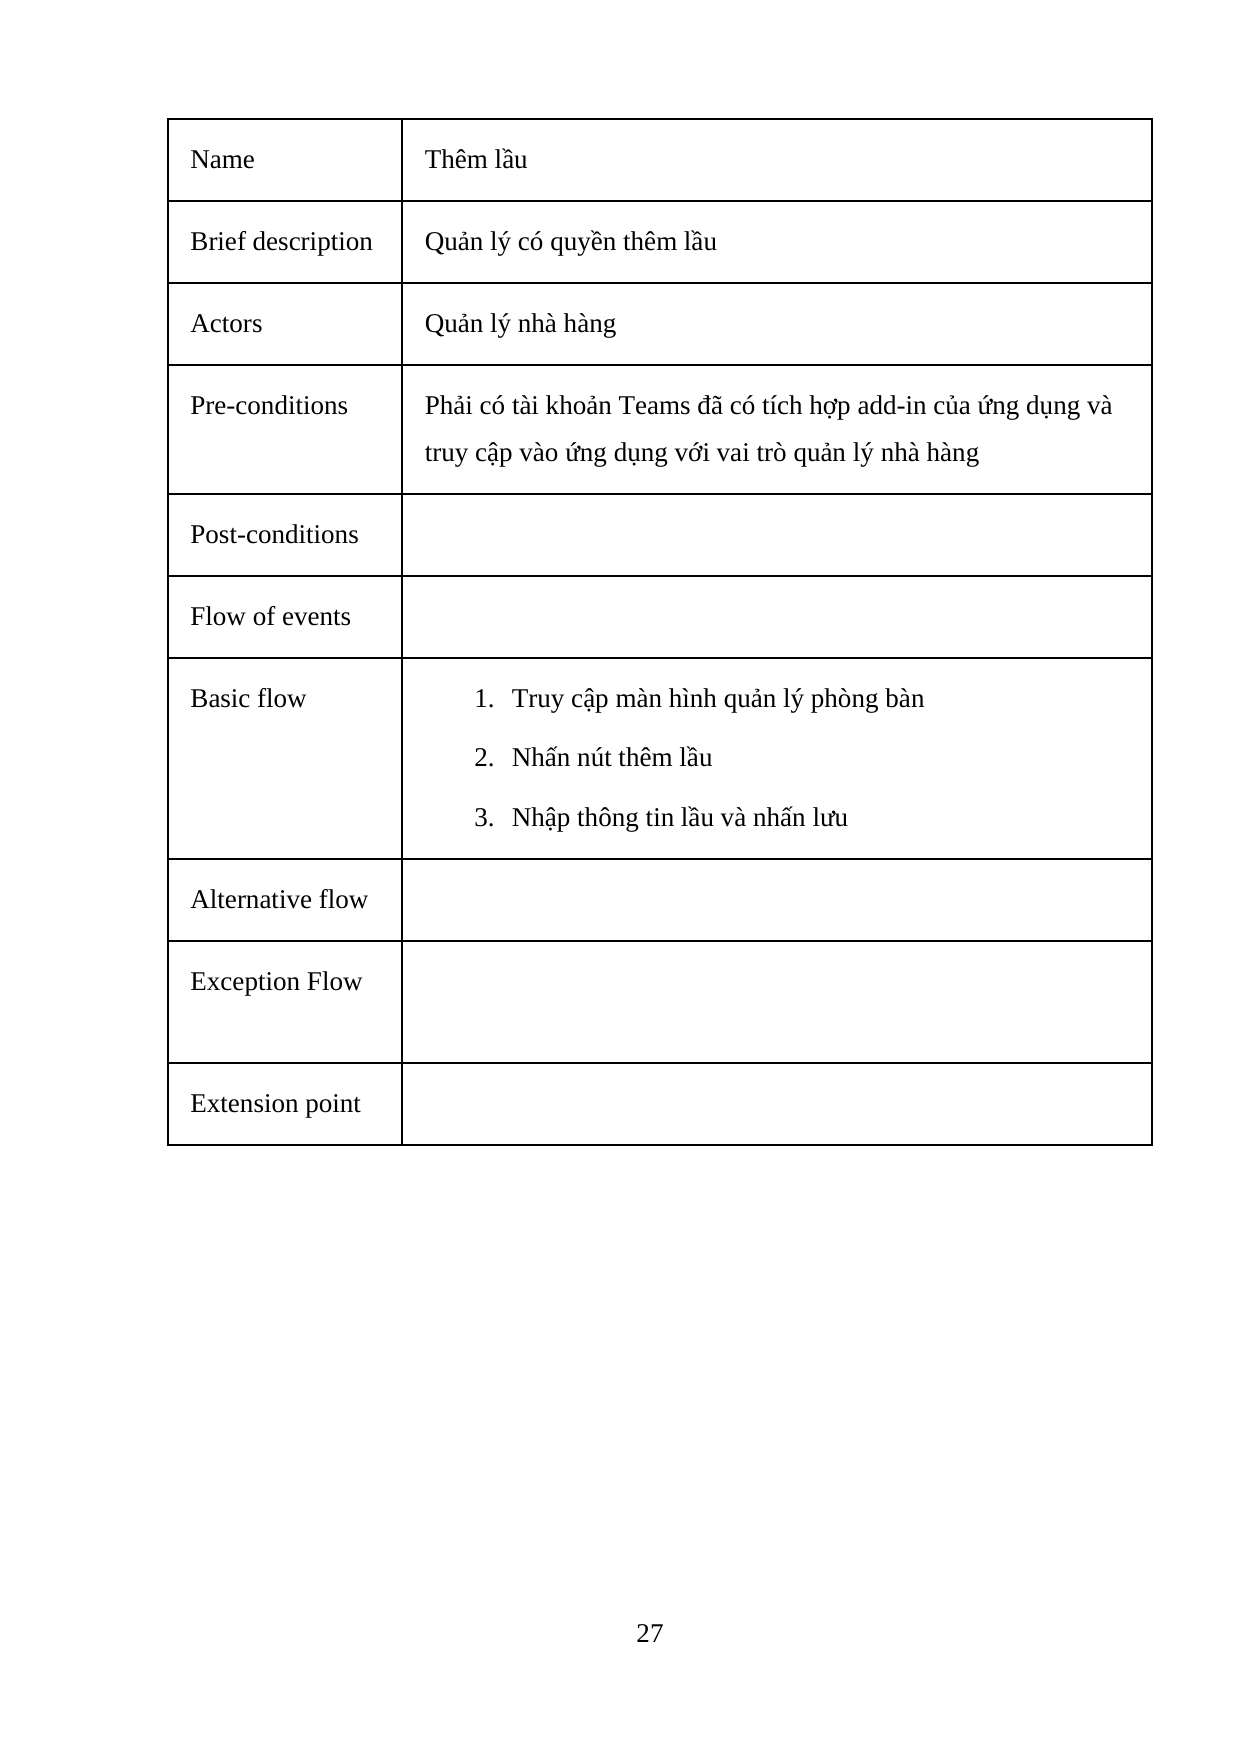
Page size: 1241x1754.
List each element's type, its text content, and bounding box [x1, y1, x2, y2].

table_header Thêm lầu [403, 120, 1151, 200]
table_cell Alternative flow [169, 860, 401, 940]
table_cell Truy cập màn hình quản lý phòng bàn Nhấn nút thêm lầu Nhập thông tin lầu và nhấn lưu [403, 659, 1151, 858]
table_cell Brief description [169, 202, 401, 282]
table_cell Flow of events [169, 577, 401, 657]
table_header Name [169, 120, 401, 200]
table_cell Quản lý nhà hàng [403, 284, 1151, 364]
table_cell [403, 1064, 1151, 1144]
table_cell Post-conditions [169, 495, 401, 575]
table_cell [403, 942, 1151, 1062]
table_cell Phải có tài khoản Teams đã có tích hợp add-in của ứng dụng và truy cập vào ứng dụng với vai trò quản lý nhà hàng [403, 366, 1151, 493]
table_cell Basic flow [169, 659, 401, 858]
table_cell Pre-conditions [169, 366, 401, 493]
table_cell [403, 860, 1151, 940]
table_cell Actors [169, 284, 401, 364]
table_cell Quản lý có quyền thêm lầu [403, 202, 1151, 282]
table_cell [403, 577, 1151, 657]
table_cell [403, 495, 1151, 575]
table_cell Extension point [169, 1064, 401, 1144]
table_cell Exception Flow [169, 942, 401, 1062]
